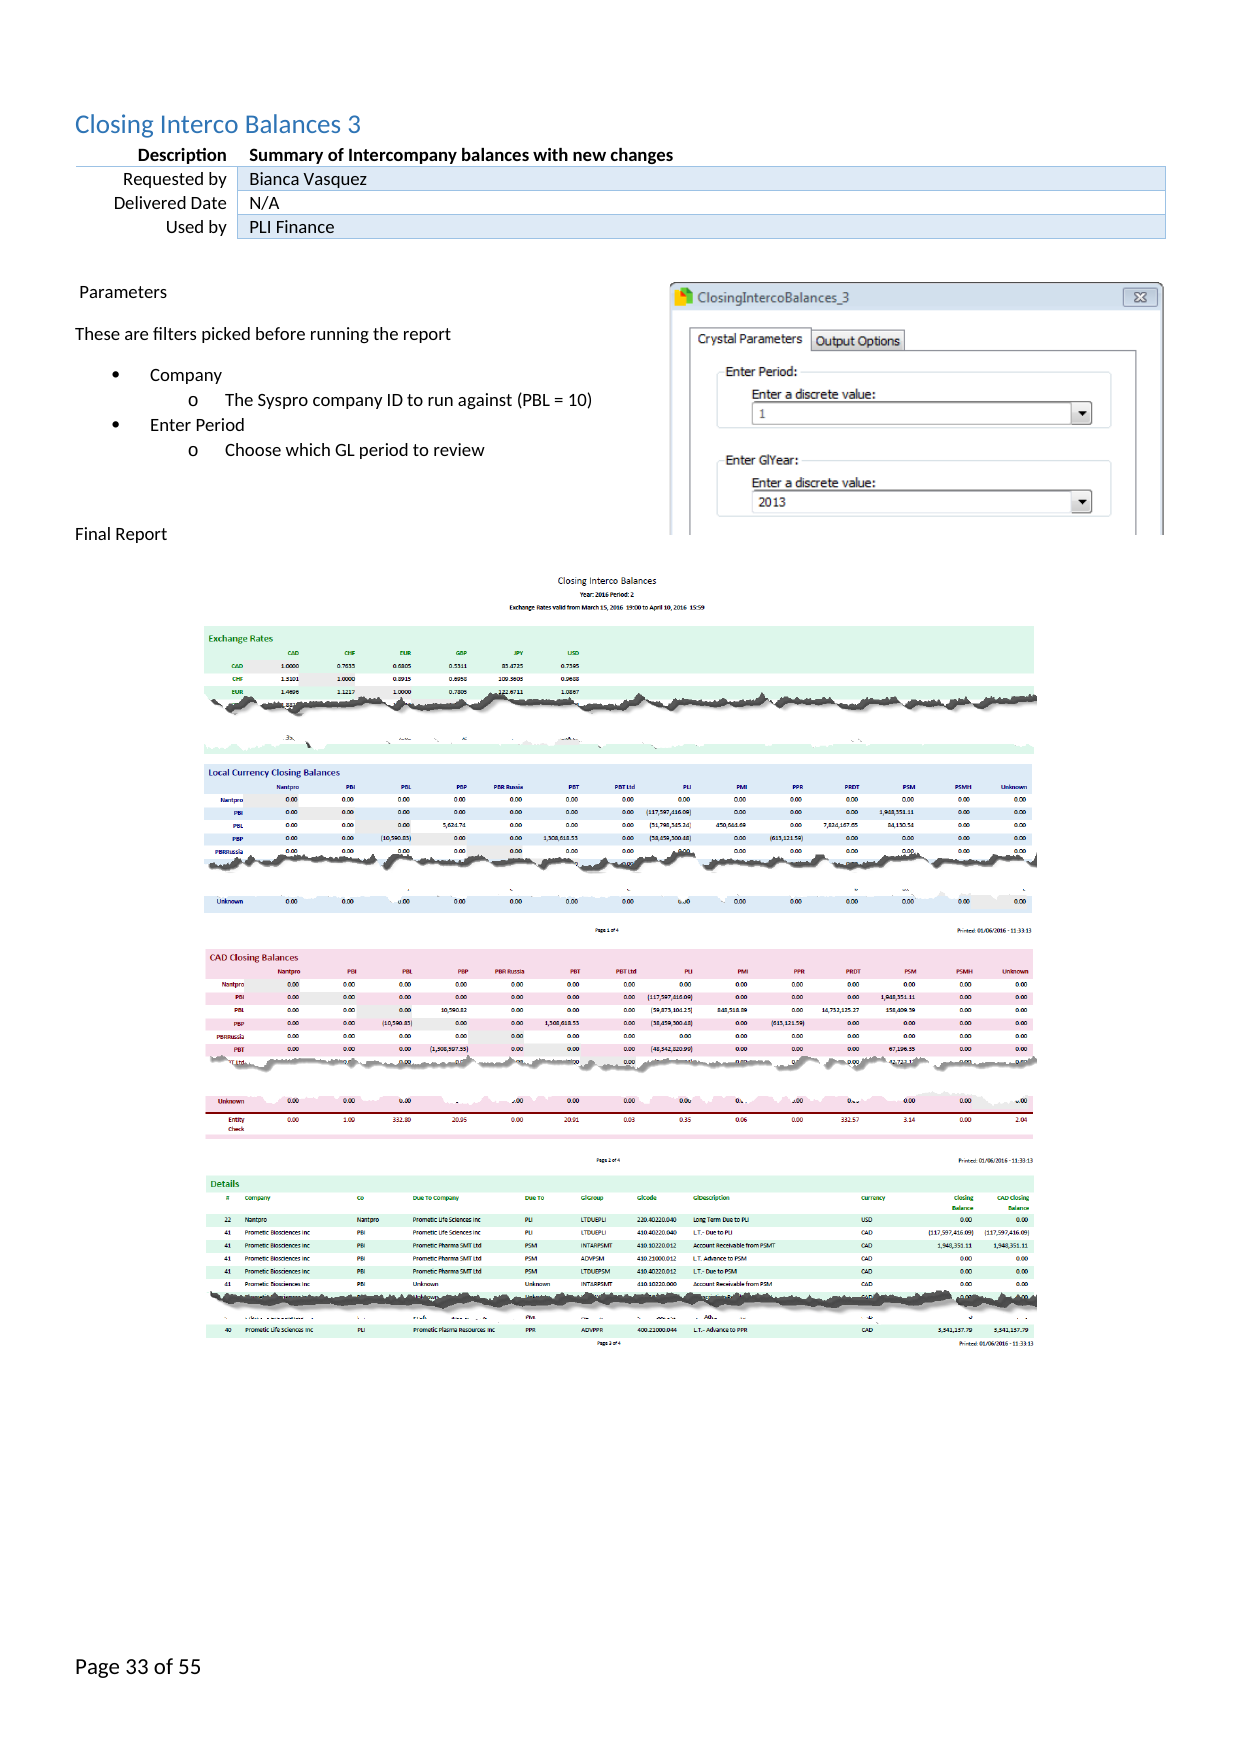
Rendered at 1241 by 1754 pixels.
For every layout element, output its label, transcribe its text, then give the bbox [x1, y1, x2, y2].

table_header Summary of Intercompany balances with new changes [238, 143, 1165, 166]
subtitle Closing Interco Balances 3 [75, 108, 1165, 141]
list Choose which GL period to review [187, 438, 669, 462]
picture [203, 563, 1037, 1354]
list Company [112, 363, 669, 386]
table_cell Used by [76, 214, 237, 238]
table_cell Delivered Date [76, 190, 237, 214]
table_header Description [76, 143, 238, 166]
text Final Report [75, 522, 1165, 545]
text Parameters [75, 280, 1165, 303]
text These are filters picked before running the report [75, 322, 669, 345]
table_cell Bianca Vasquez [238, 167, 1165, 190]
table_cell Requested by [76, 167, 237, 190]
picture [669, 282, 1166, 535]
table_cell N/A [238, 191, 1165, 214]
table_cell PLI Finance [238, 215, 1165, 238]
list The Syspro company ID to run against (PBL = 10) [187, 388, 669, 412]
list Enter Period [112, 413, 669, 436]
